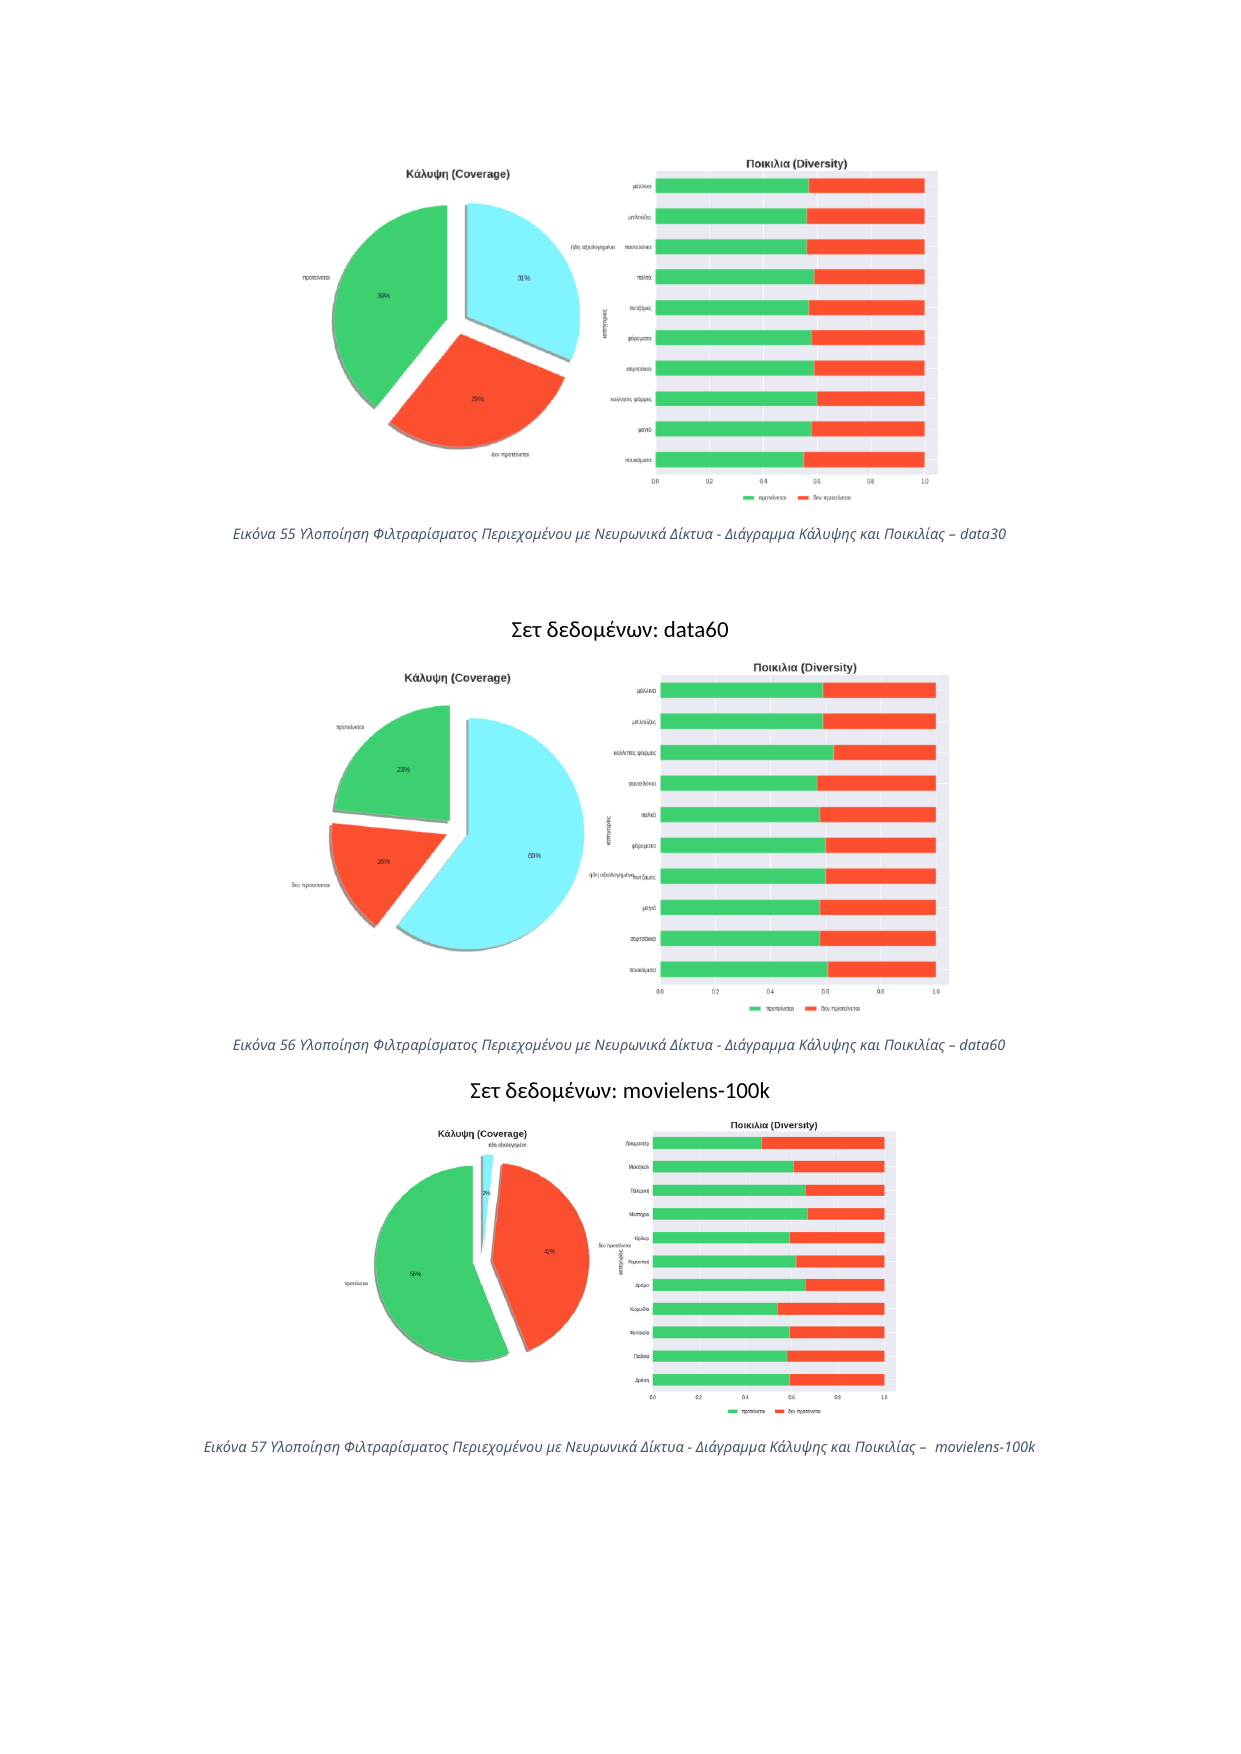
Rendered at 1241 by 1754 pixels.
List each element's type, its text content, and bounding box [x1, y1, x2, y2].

text Εικόνα 57 Υλοποίηση Φιλτραρίσματος Περιεχομένου με Νευρωνικά Δίκτυα - Διάγραμμα Κάλυψης και Ποικιλίας – movielens-100k [187, 1437, 1053, 1457]
picture [300, 150, 940, 505]
text Εικόνα 56 Υλοποίηση Φιλτραρίσματος Περιεχομένου με Νευρωνικά Δίκτυα - Διάγραμμα Κάλυψης και Ποικιλίας – data60 [187, 1035, 1053, 1055]
picture [290, 661, 951, 1016]
text Σετ δεδομένων: movielens-100k [187, 1076, 1053, 1104]
text Σετ δεδομένων: data60 [187, 615, 1053, 643]
text Εικόνα 55 Υλοποίηση Φιλτραρίσματος Περιεχομένου με Νευρωνικά Δίκτυα - Διάγραμμα Κάλυψης και Ποικιλίας – data30 [187, 523, 1053, 543]
picture [343, 1122, 897, 1418]
